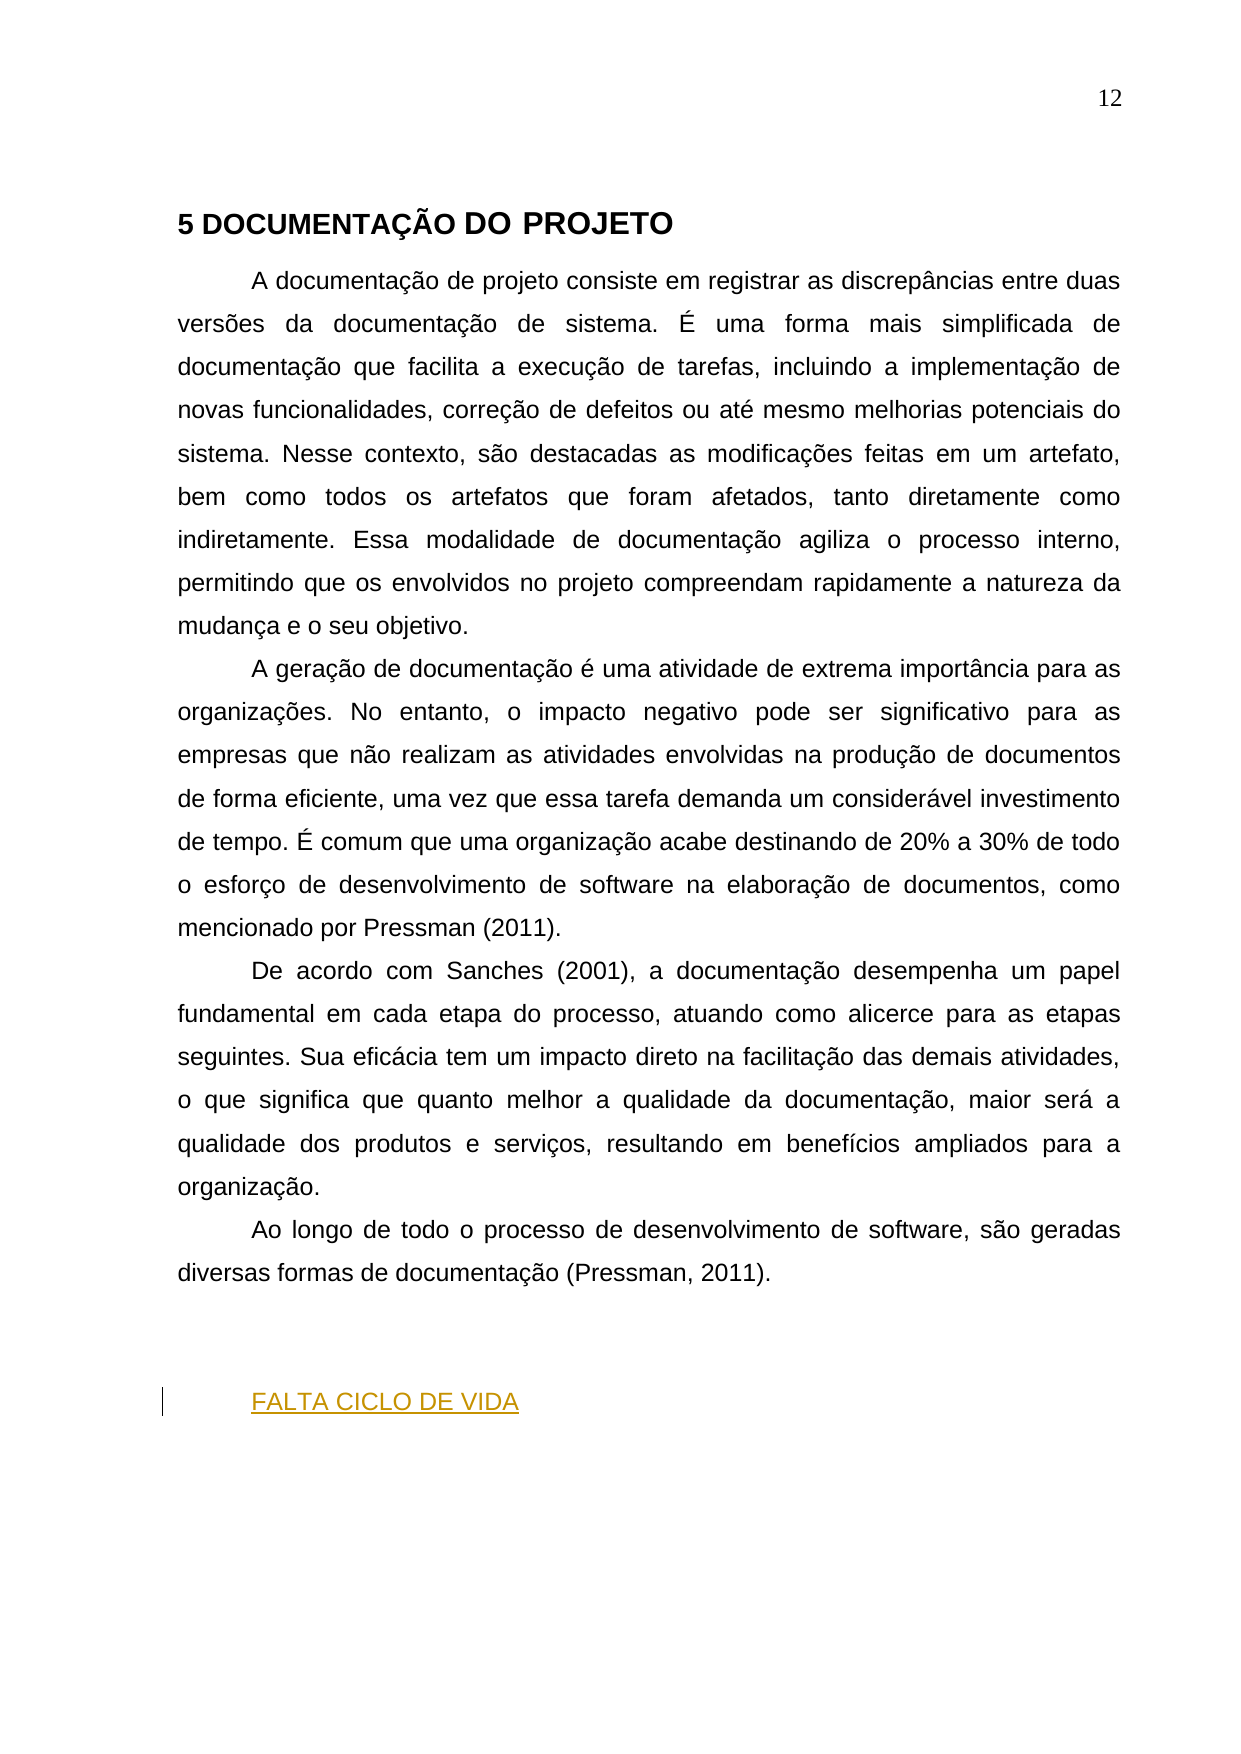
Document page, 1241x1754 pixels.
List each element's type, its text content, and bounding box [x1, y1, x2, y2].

text De acordo com Sanches (2001), a documentação desempenha um papel fundamental em cada etapa do processo, atuando como alicerce para as etapas seguintes. Sua eficácia tem um impacto direto na facilitação das demais atividades, o que significa que quanto melhor a qualidade da documentação, maior será a qualidade dos produtos e serviços, resultando em benefícios ampliados para a organização. [177, 956, 1122, 1200]
text A geração de documentação é uma atividade de extrema importância para as organizações. No entanto, o impacto negativo pode ser significativo para as empresas que não realizam as atividades envolvidas na produção de documentos de forma eficiente, uma vez que essa tarefa demanda um considerável investimento de tempo. É comum que uma organização acabe destinando de 20% a 30% de todo o esforço de desenvolvimento de software na elaboração de documentos, como mencionado por Pressman (2011). [177, 654, 1122, 942]
subtitle 5 DOCUMENTAÇÃO do projeto [177, 198, 1122, 243]
text Ao longo de todo o processo de desenvolvimento de software, são geradas diversas formas de documentação (Pressman, 2011). [177, 1215, 1122, 1287]
text A documentação de projeto consiste em registrar as discrepâncias entre duas versões da documentação de sistema. É uma forma mais simplificada de documentação que facilita a execução de tarefas, incluindo a implementação de novas funcionalidades, correção de defeitos ou até mesmo melhorias potenciais do sistema. Nesse contexto, são destacadas as modificações feitas em um artefato, bem como todos os artefatos que foram afetados, tanto diretamente como indiretamente. Essa modalidade de documentação agiliza o processo interno, permitindo que os envolvidos no projeto compreendam rapidamente a natureza da mudança e o seu objetivo. [177, 266, 1122, 640]
